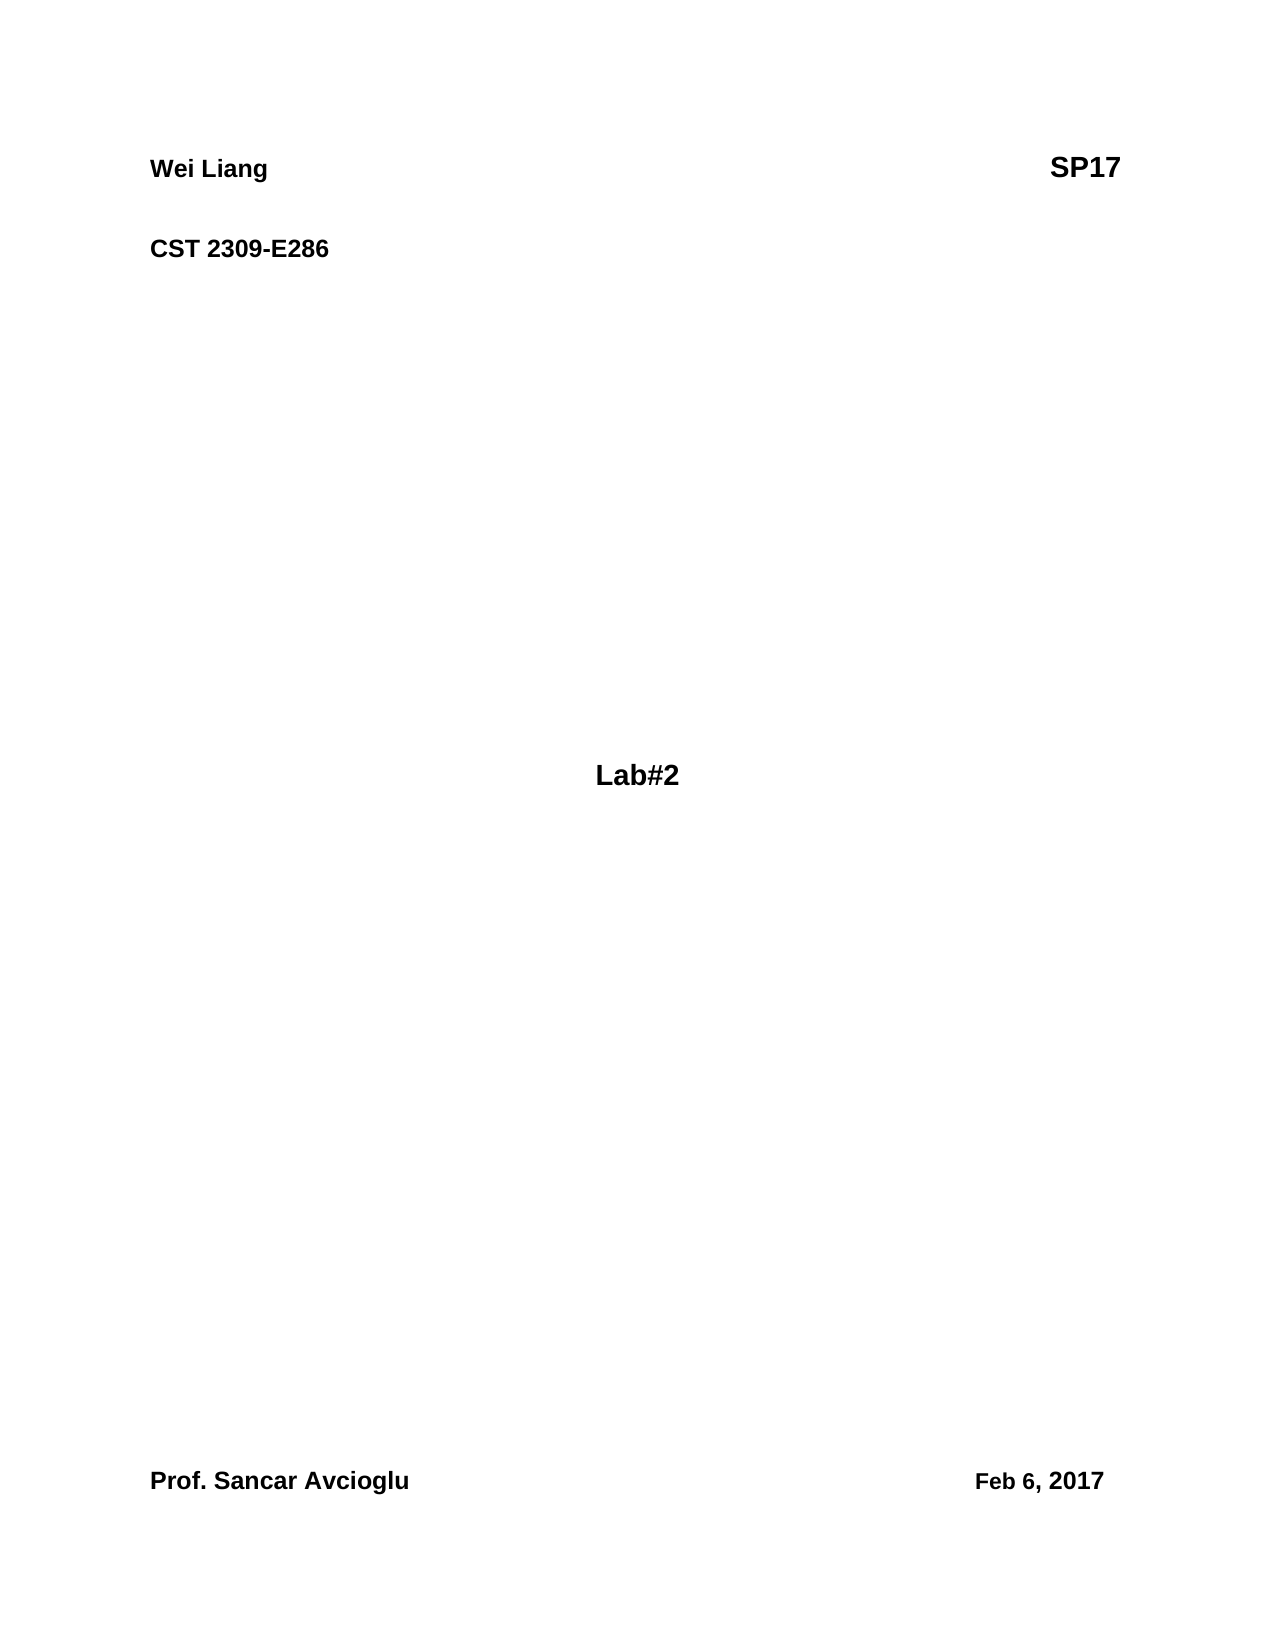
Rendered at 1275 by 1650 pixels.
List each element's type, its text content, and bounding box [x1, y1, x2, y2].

text Wei Liang SP17 [150, 150, 1125, 183]
text Prof. Sancar Avcioglu Feb 6, 2017 [150, 1466, 1125, 1494]
text CST 2309-E286 [150, 234, 1125, 262]
text Lab#2 [150, 758, 1125, 791]
